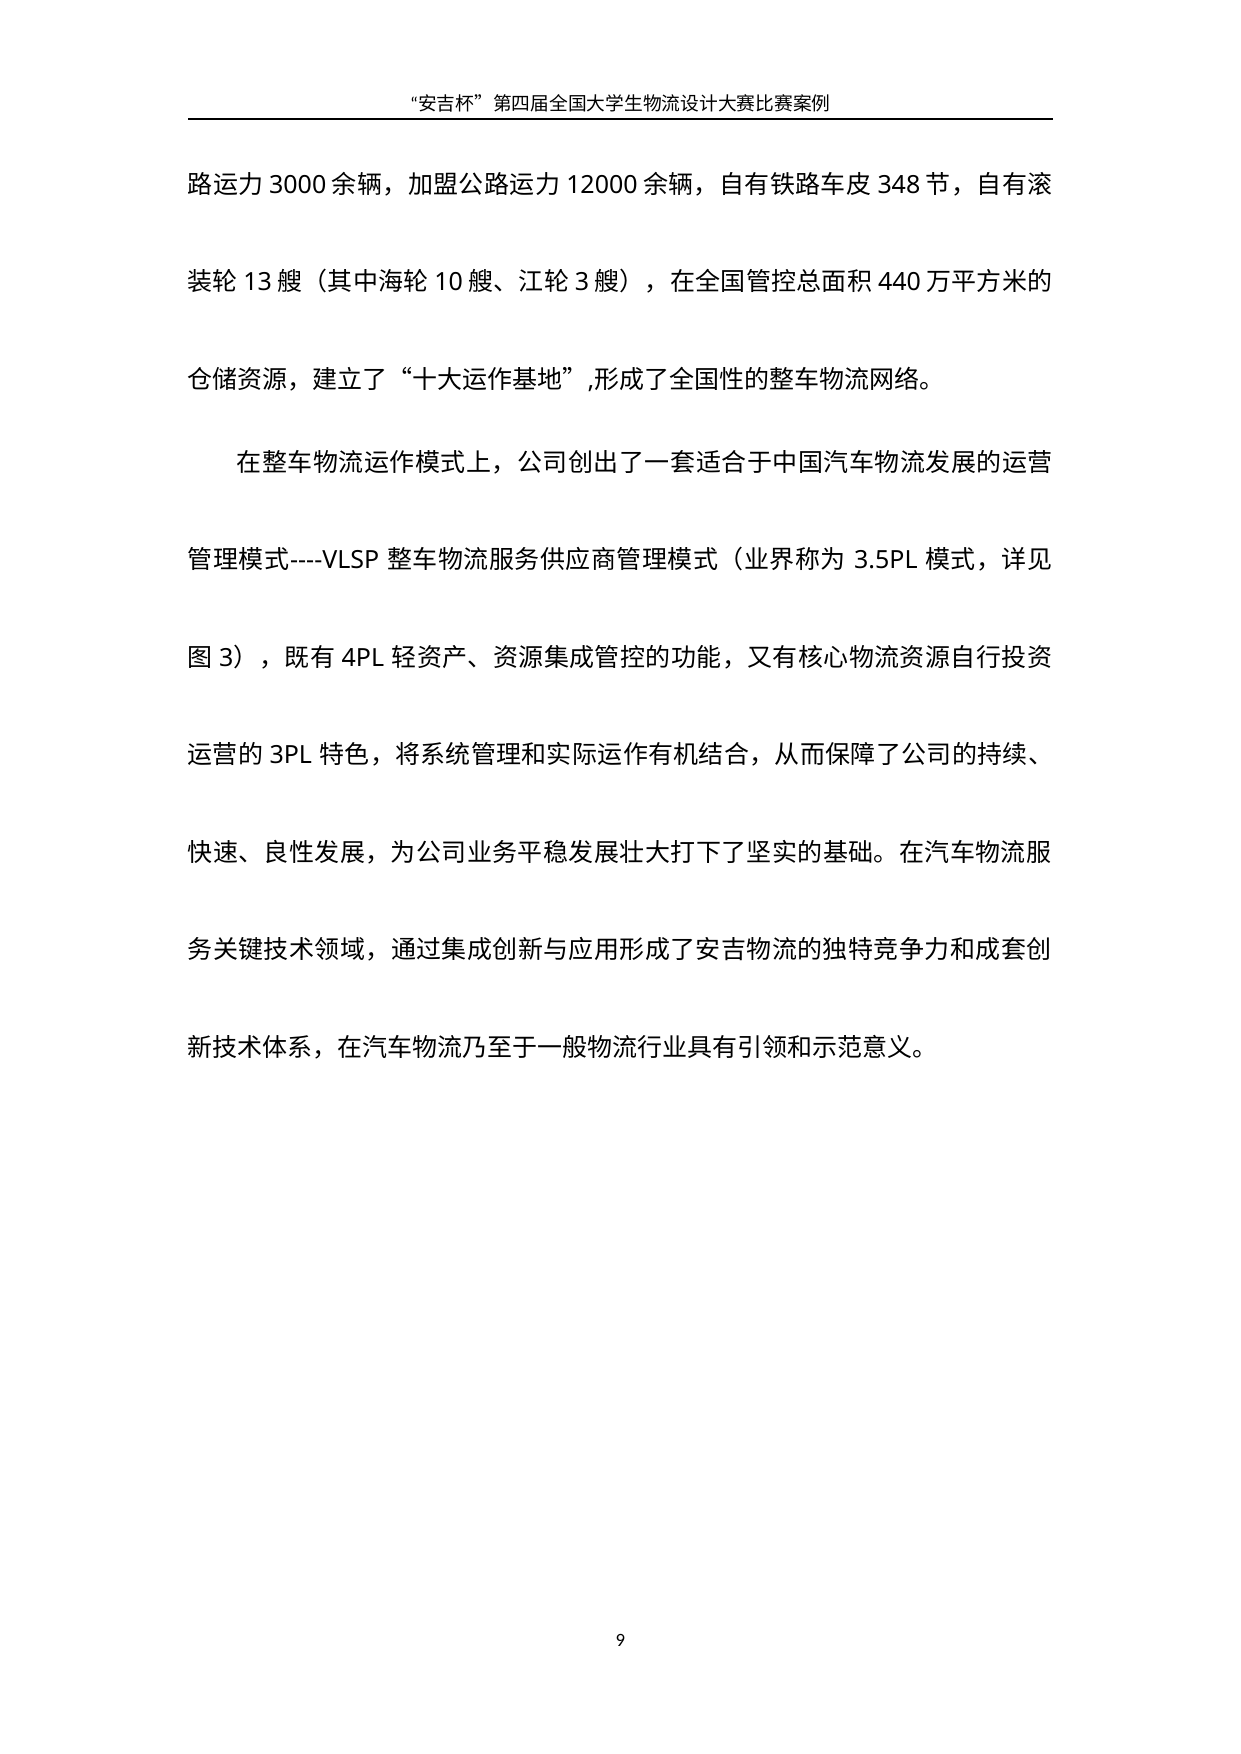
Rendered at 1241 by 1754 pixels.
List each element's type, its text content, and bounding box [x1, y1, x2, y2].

text 在整车物流运作模式上，公司创出了一套适合于中国汽车物流发展的运营管理模式----VLSP 整车物流服务供应商管理模式（业界称为 3.5PL 模式，详见图 3），既有 4PL 轻资产、资源集成管控的功能，又有核心物流资源自行投资运营的 3PL 特色，将系统管理和实际运作有机结合，从而保障了公司的持续、快速、良性发展，为公司业务平稳发展壮大打下了坚实的基础。在汽车物流服务关键技术领域，通过集成创新与应用形成了安吉物流的独特竞争力和成套创新技术体系，在汽车物流乃至于一般物流行业具有引领和示范意义。 [187, 428, 1053, 1078]
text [187, 150, 1053, 410]
